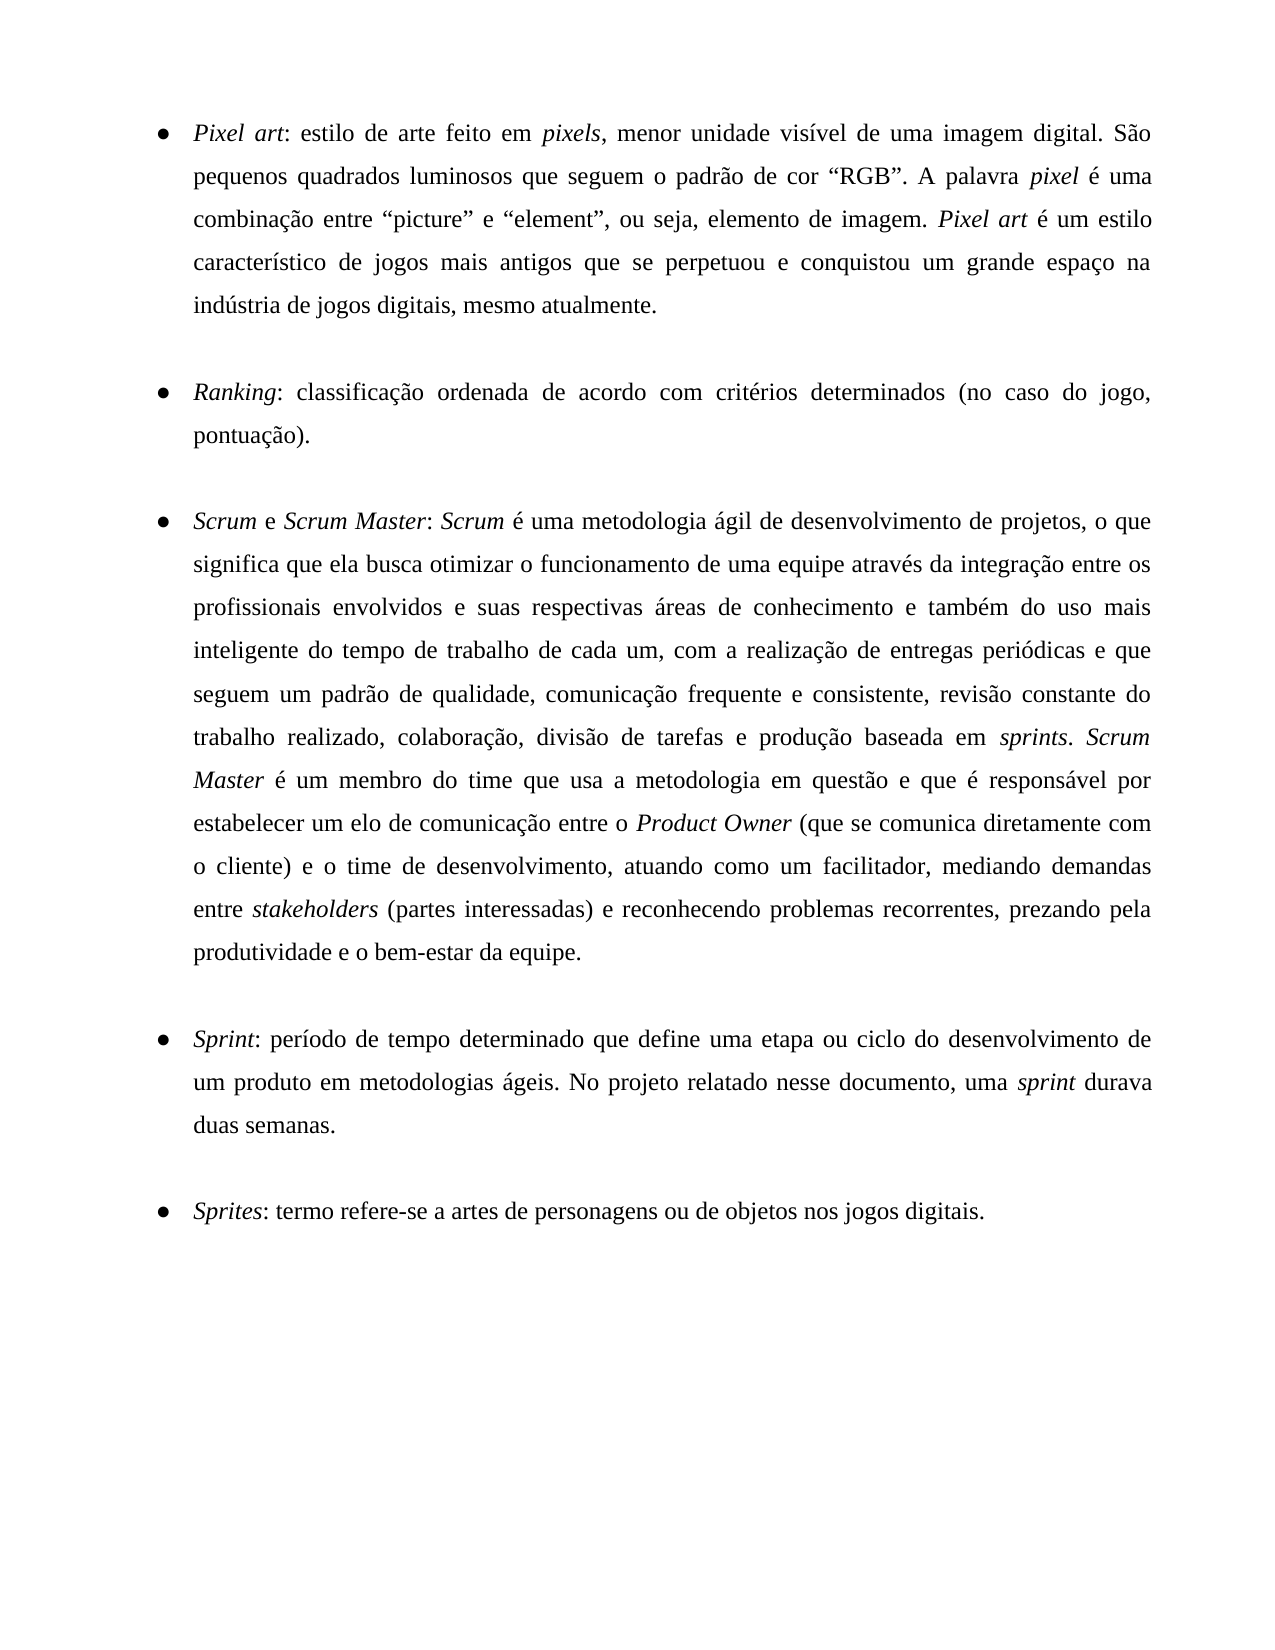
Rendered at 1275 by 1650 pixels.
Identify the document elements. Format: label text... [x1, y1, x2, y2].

list Pixel art: estilo de arte feito em pixels, menor unidade visível de uma imagem digital. São pequenos quadrados luminosos que seguem o padrão de cor “RGB”. A palavra pixel é uma combinação entre “picture” e “element”, ou seja, elemento de imagem. Pixel art é um estilo característico de jogos mais antigos que se perpetuou e conquistou um grande espaço na indústria de jogos digitais, mesmo atualmente. [156, 118, 1152, 319]
list Ranking: classificação ordenada de acordo com critérios determinados (no caso do jogo, pontuação). [156, 377, 1152, 449]
list Sprint: período de tempo determinado que define uma etapa ou ciclo do desenvolvimento de um produto em metodologias ágeis. No projeto relatado nesse documento, uma sprint durava duas semanas. [156, 1024, 1152, 1139]
list Sprites: termo refere-se a artes de personagens ou de objetos nos jogos digitais. [156, 1196, 1152, 1225]
list Scrum e Scrum Master: Scrum é uma metodologia ágil de desenvolvimento de projetos, o que significa que ela busca otimizar o funcionamento de uma equipe através da integração entre os profissionais envolvidos e suas respectivas áreas de conhecimento e também do uso mais inteligente do tempo de trabalho de cada um, com a realização de entregas periódicas e que seguem um padrão de qualidade, comunicação frequente e consistente, revisão constante do trabalho realizado, colaboração, divisão de tarefas e produção baseada em sprints. Scrum Master é um membro do time que usa a metodologia em questão e que é responsável por estabelecer um elo de comunicação entre o Product Owner (que se comunica diretamente com o cliente) e o time de desenvolvimento, atuando como um facilitador, mediando demandas entre stakeholders (partes interessadas) e reconhecendo problemas recorrentes, prezando pela produtividade e o bem-estar da equipe. [156, 506, 1152, 966]
